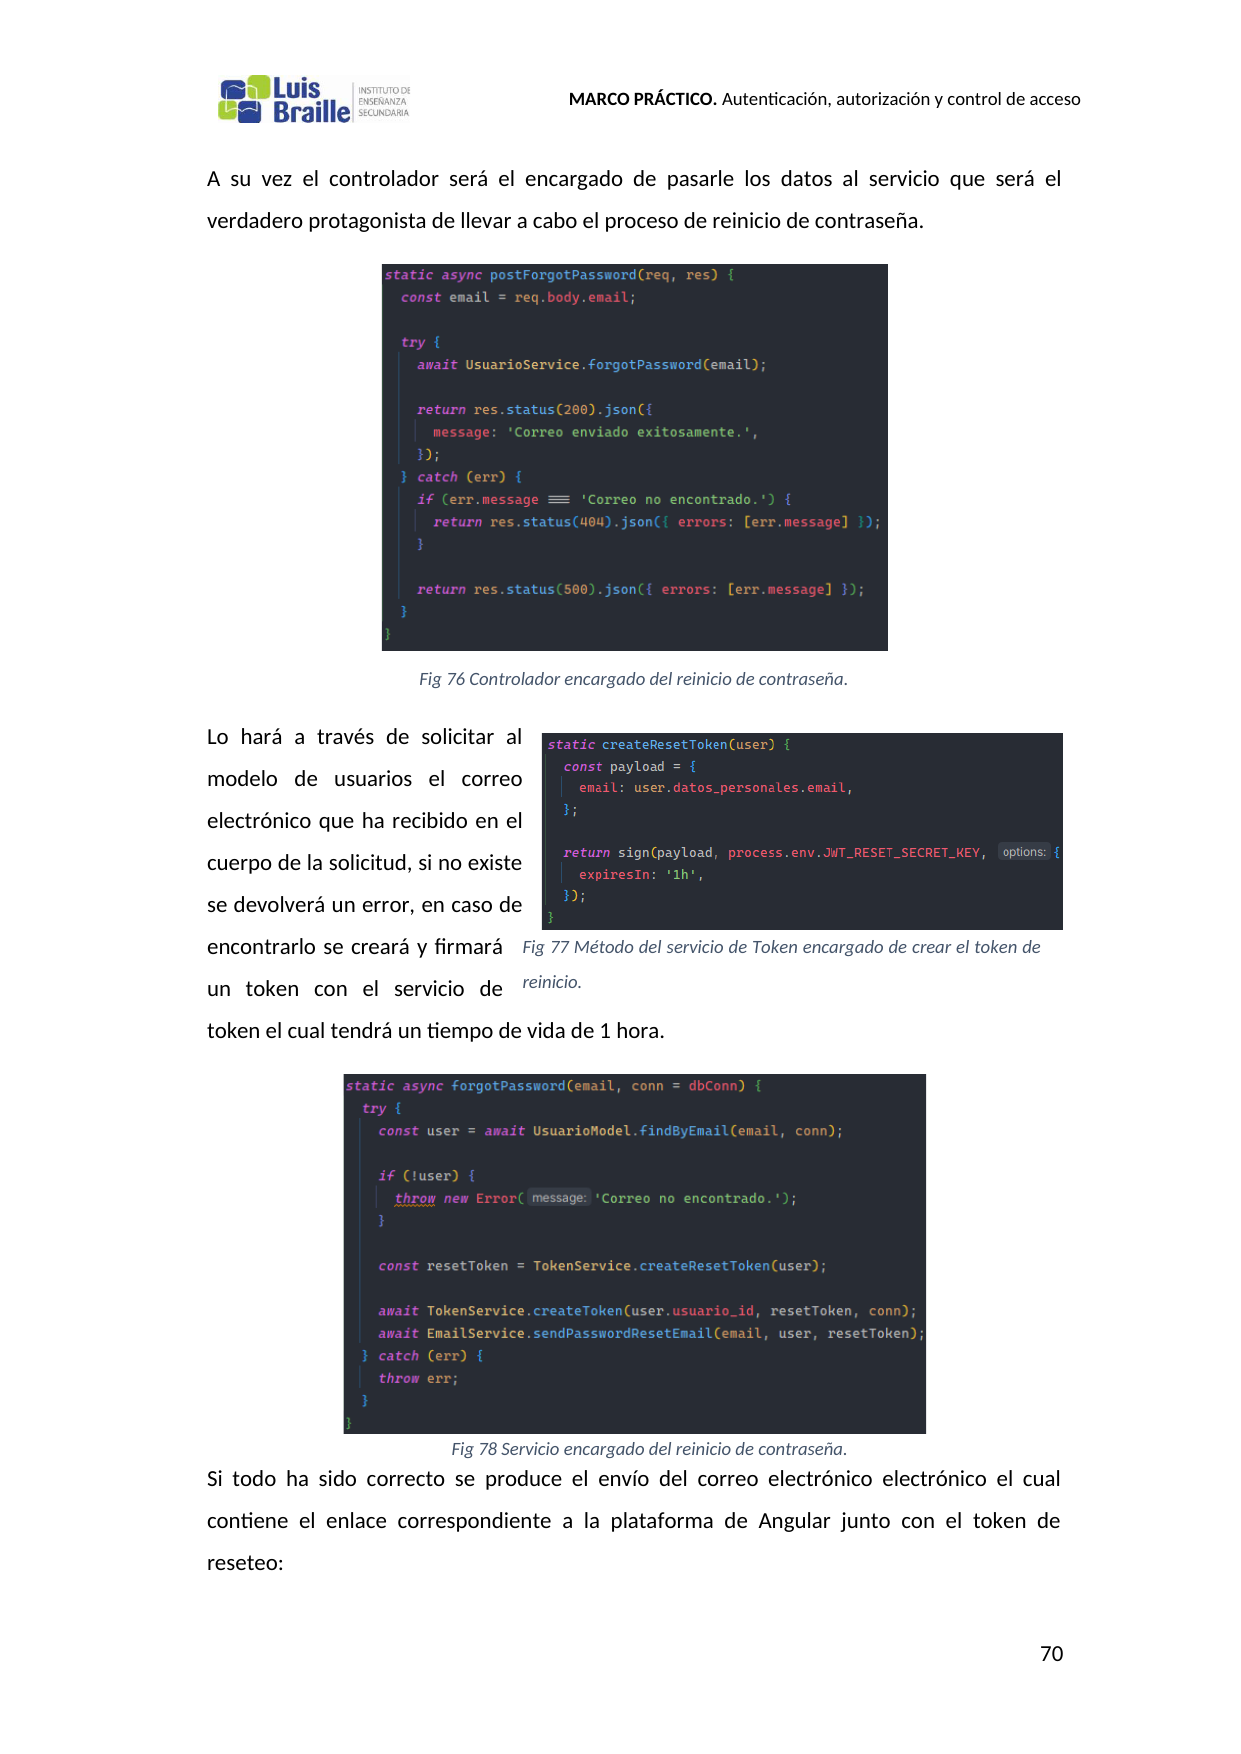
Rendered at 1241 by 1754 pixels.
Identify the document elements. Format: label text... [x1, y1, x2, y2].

picture [343, 1074, 927, 1434]
text Fig 76 Controlador encargado del reinicio de contraseña. [207, 667, 1063, 690]
text A su vez el controlador será el encargado de pasarle los datos al servicio que será el verdadero protagonista de llevar a cabo el proceso de reinicio de contraseña. [207, 164, 1063, 234]
picture [541, 733, 1063, 930]
picture [381, 264, 888, 651]
text Si todo ha sido correcto se produce el envío del correo electrónico electrónico el cual contiene el enlace correspondiente a la plataforma de Angular junto con el token de reseteo: [207, 1464, 1063, 1577]
